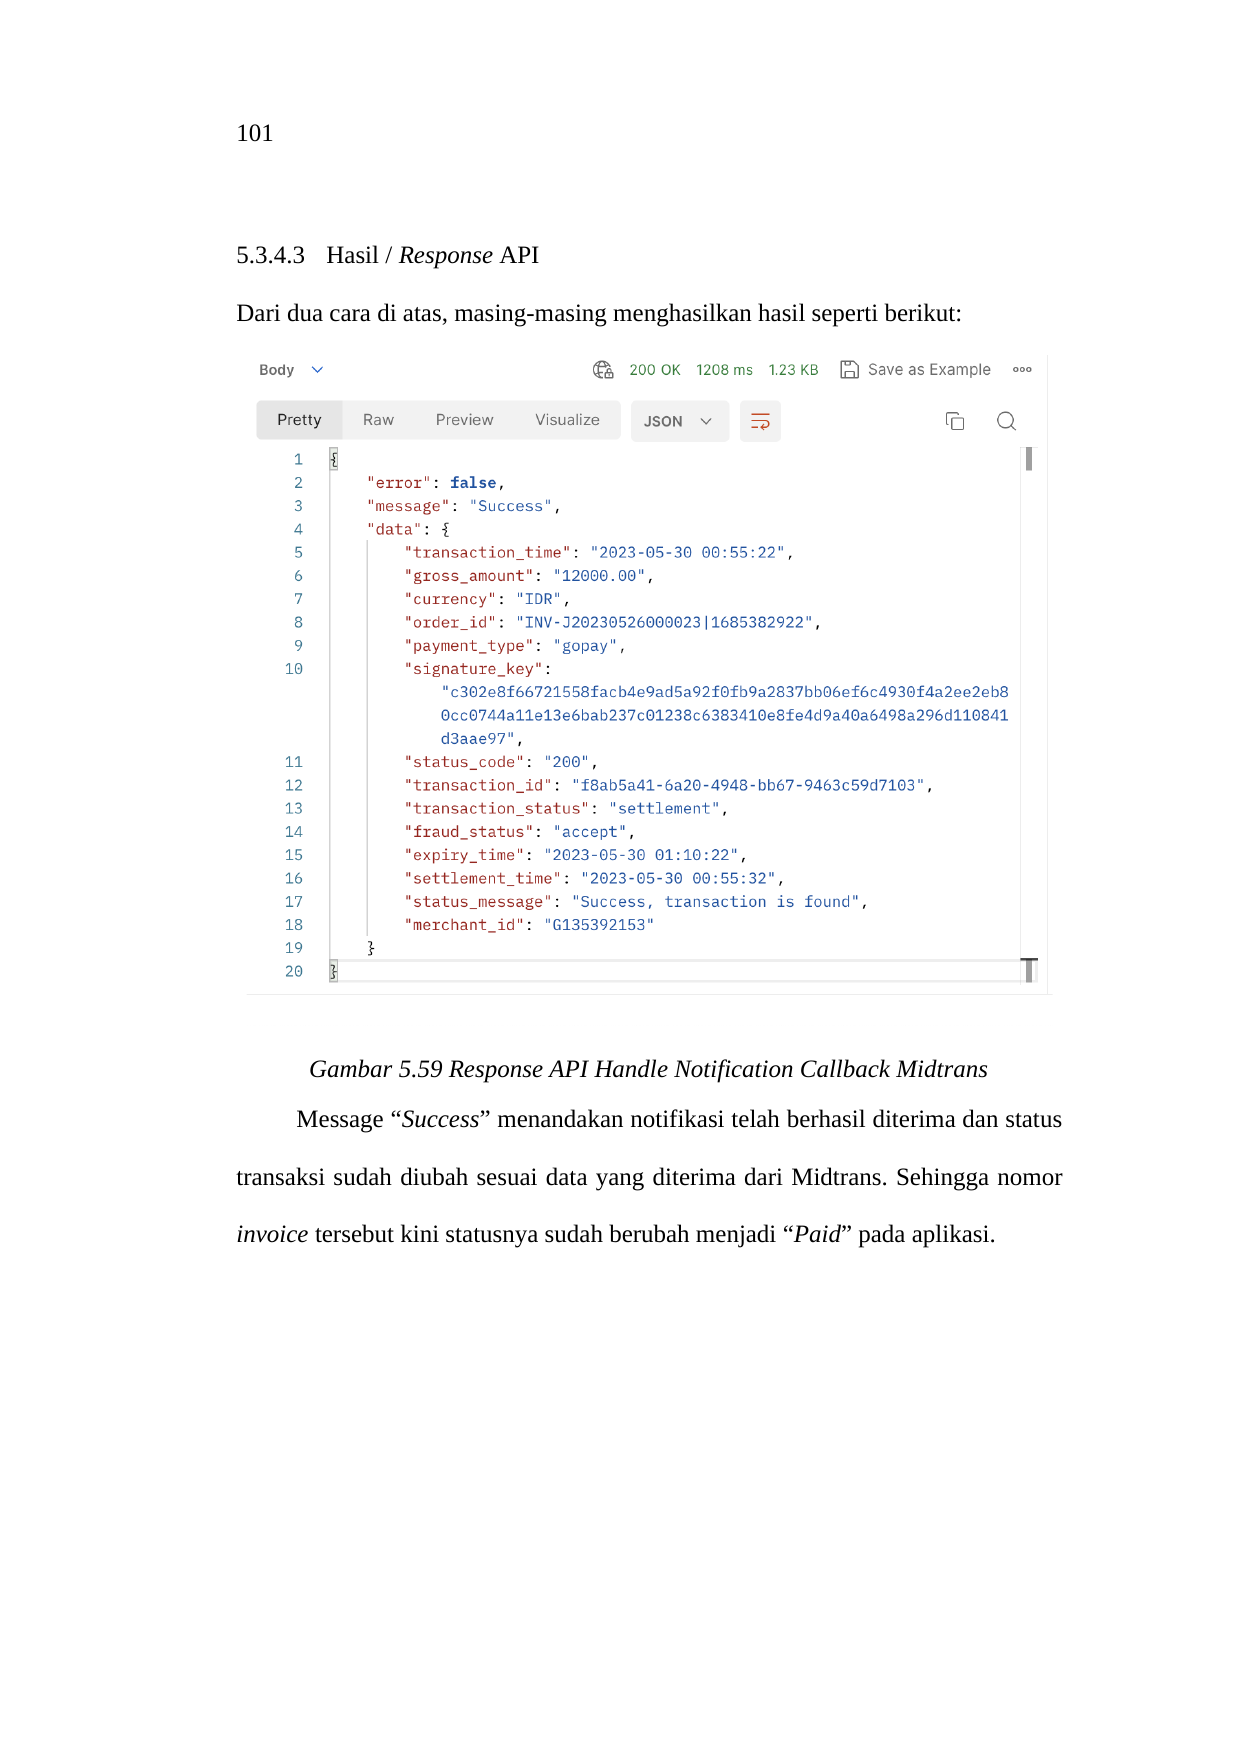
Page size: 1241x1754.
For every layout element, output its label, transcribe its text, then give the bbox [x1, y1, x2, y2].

text Dari dua cara di atas, masing-masing menghasilkan hasil seperti berikut: [236, 298, 1063, 327]
picture [246, 355, 1053, 1026]
subtitle Hasil / Response API [236, 240, 1063, 269]
text Message “Success” menandakan notifikasi telah berhasil diterima dan status transaksi sudah diubah sesuai data yang diterima dari Midtrans. Sehingga nomor invoice tersebut kini statusnya sudah berubah menjadi “Paid” pada aplikasi. [236, 1104, 1063, 1248]
